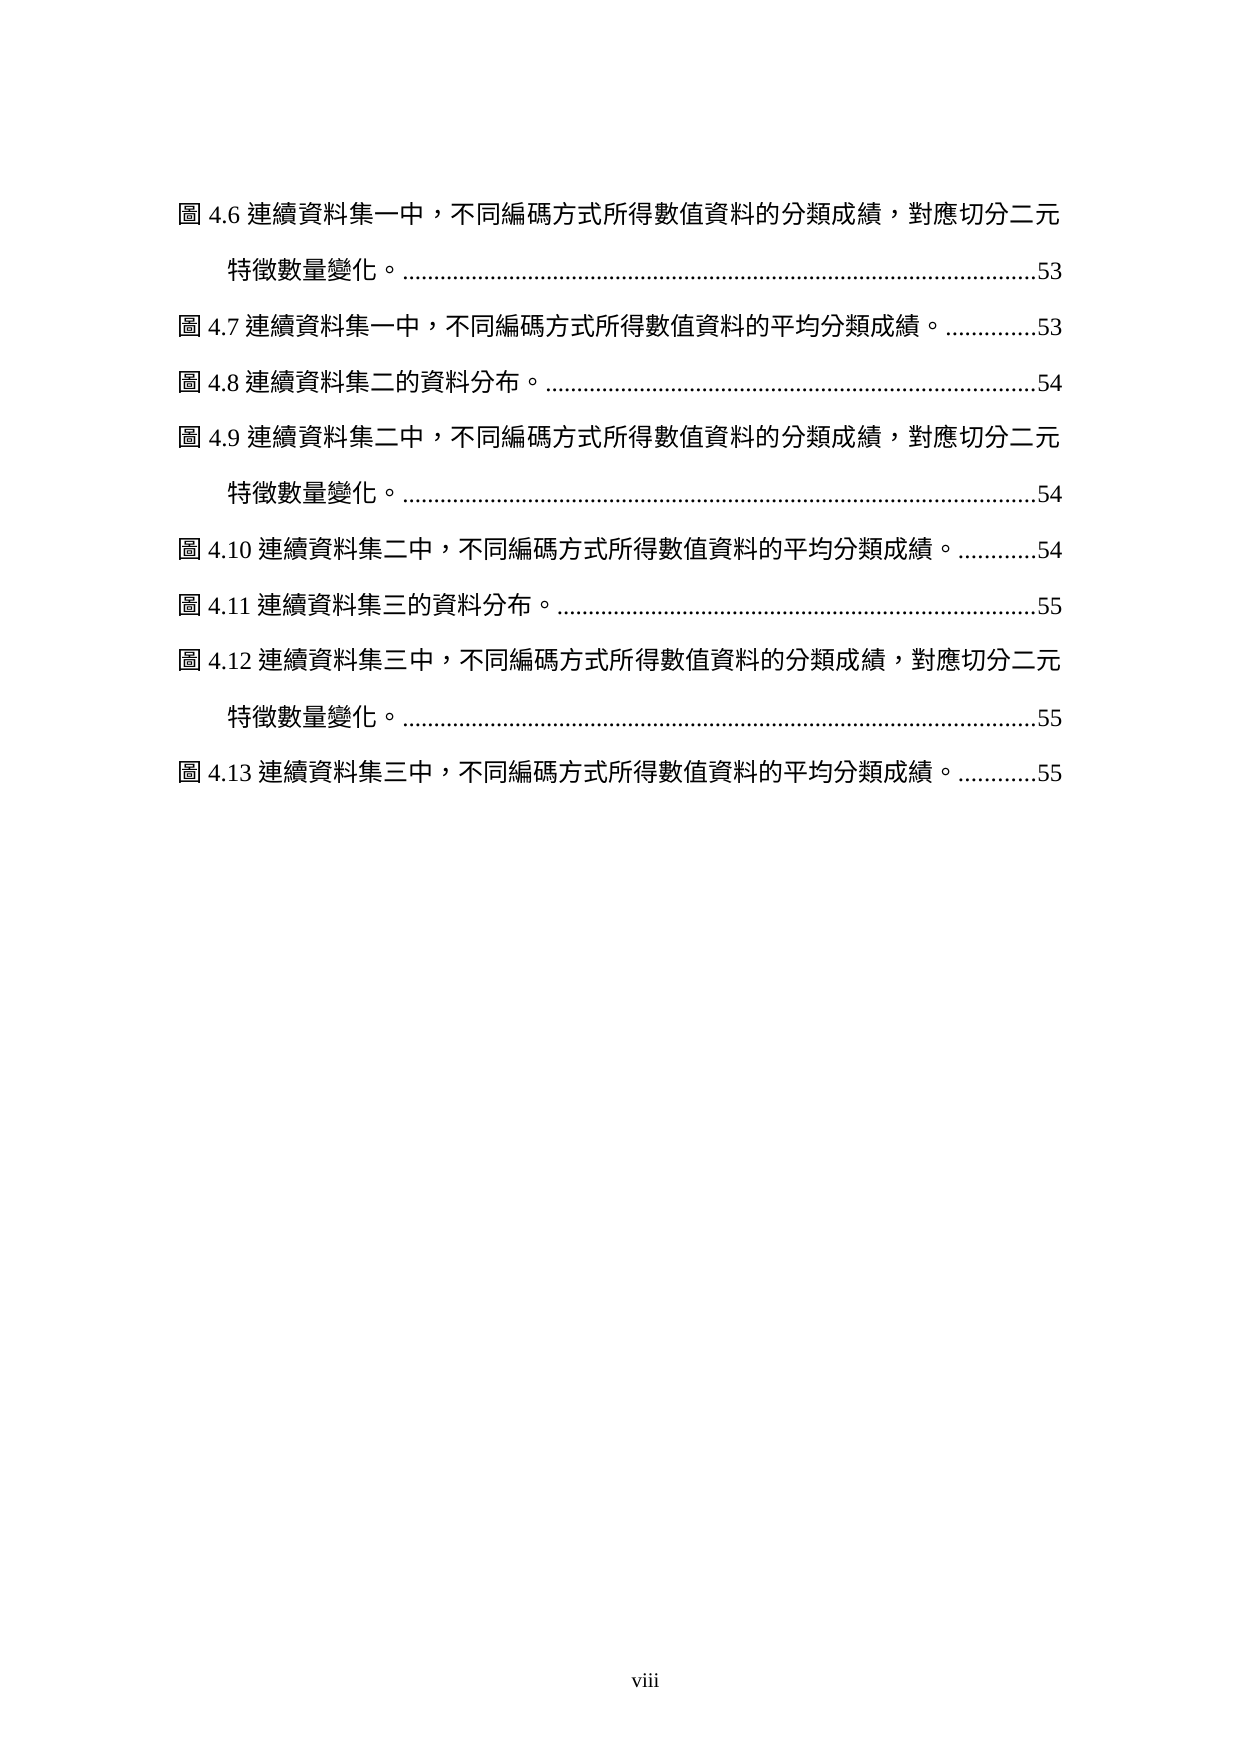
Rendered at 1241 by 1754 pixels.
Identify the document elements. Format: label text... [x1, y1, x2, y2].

text 圖 4.12 連續資料集三中，不同編碼方式所得數值資料的分類成績，對應切分二元特徵數量變化。 55 [177, 640, 1063, 734]
text 圖 4.13 連續資料集三中，不同編碼方式所得數值資料的平均分類成績。 55 [177, 752, 1063, 789]
text 圖 4.11 連續資料集三的資料分布。 55 [177, 584, 1063, 622]
text 圖 4.7 連續資料集一中，不同編碼方式所得數值資料的平均分類成績。 53 [177, 306, 1063, 343]
text 圖 4.10 連續資料集二中，不同編碼方式所得數值資料的平均分類成績。 54 [177, 529, 1063, 566]
text 圖 4.9 連續資料集二中，不同編碼方式所得數值資料的分類成績，對應切分二元特徵數量變化。 54 [177, 417, 1063, 511]
text 圖 4.8 連續資料集二的資料分布。 54 [177, 361, 1063, 399]
text 圖 4.6 連續資料集一中，不同編碼方式所得數值資料的分類成績，對應切分二元特徵數量變化。 53 [177, 194, 1063, 288]
